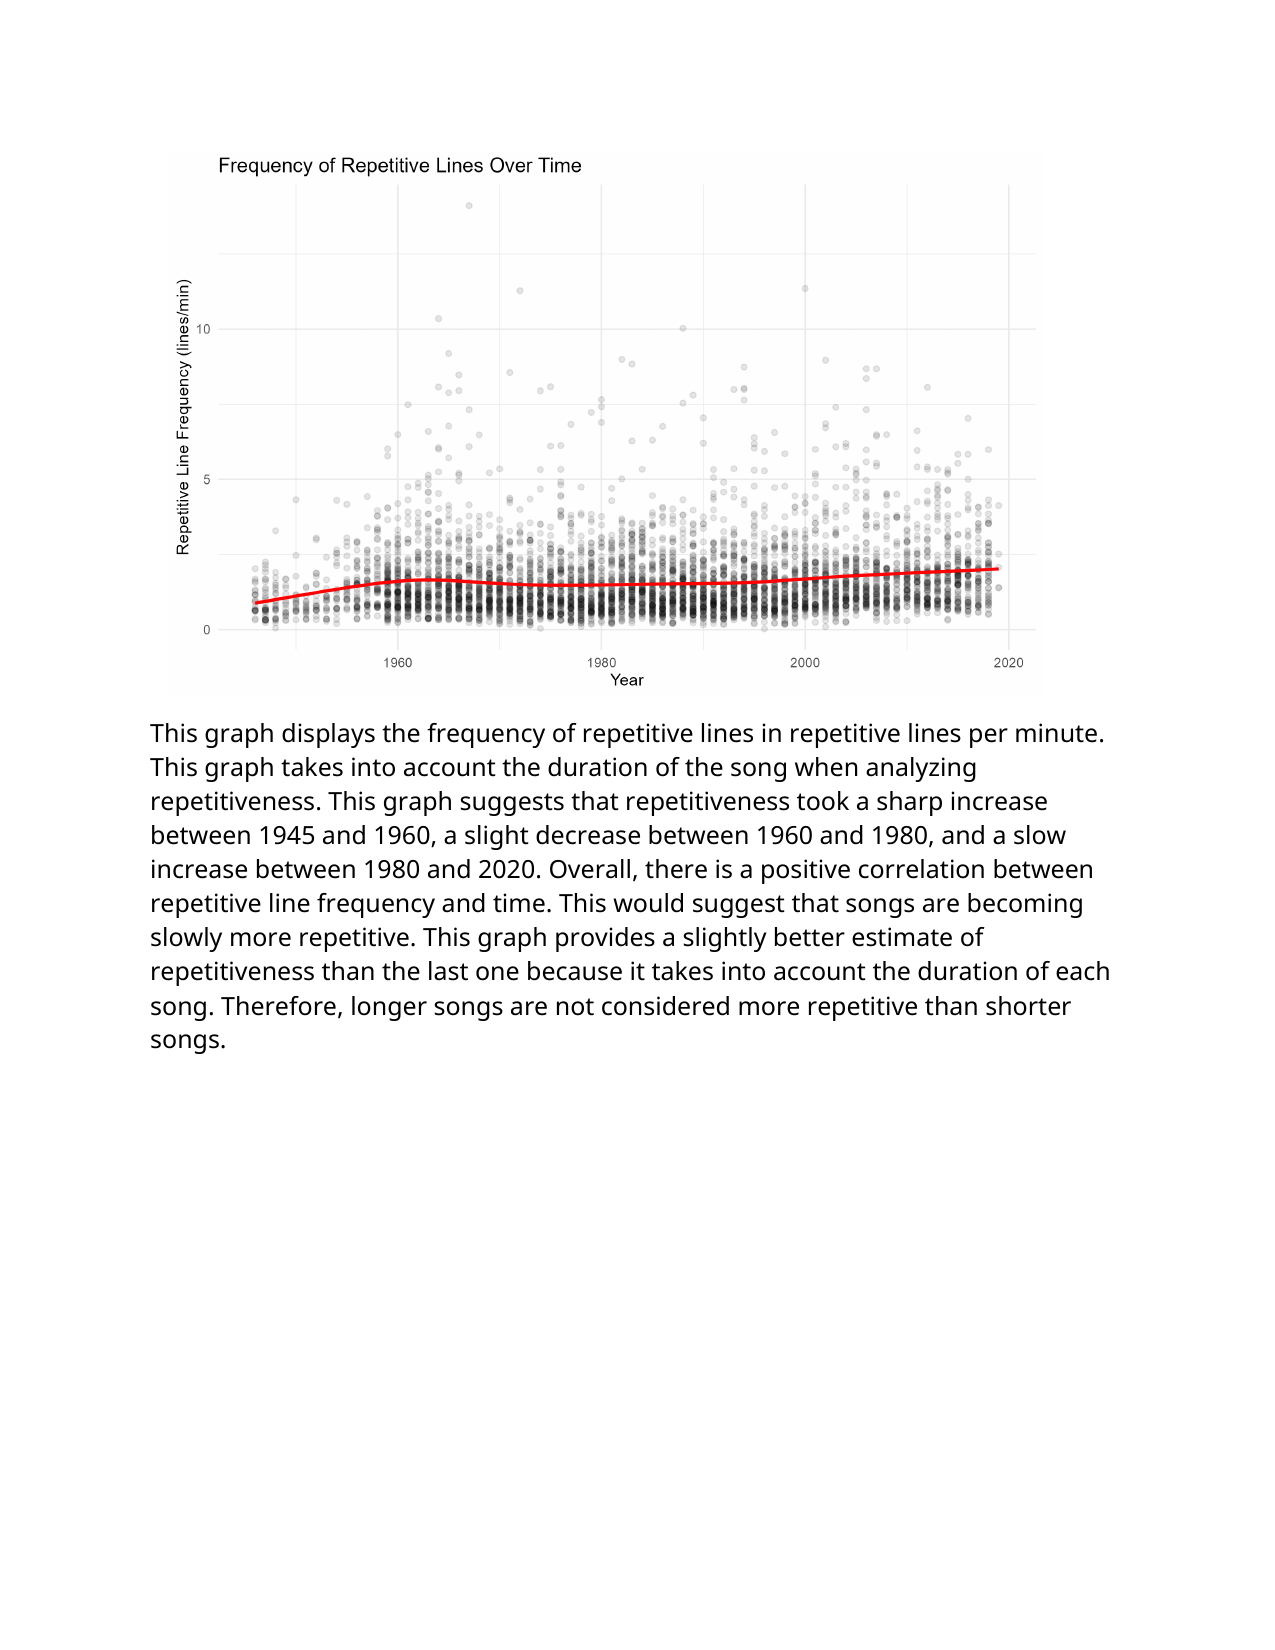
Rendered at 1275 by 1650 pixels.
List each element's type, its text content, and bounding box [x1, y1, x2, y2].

text This graph displays the frequency of repetitive lines in repetitive lines per minute. This graph takes into account the duration of the song when analyzing repetitiveness. This graph suggests that repetitiveness took a sharp increase between 1945 and 1960, a slight decrease between 1960 and 1980, and a slow increase between 1980 and 2020. Overall, there is a positive correlation between repetitive line frequency and time. This would suggest that songs are becoming slowly more repetitive. This graph provides a slightly better estimate of repetitiveness than the last one because it takes into account the duration of each song. Therefore, longer songs are not considered more repetitive than shorter songs. [150, 716, 1125, 1056]
picture [168, 150, 1044, 697]
